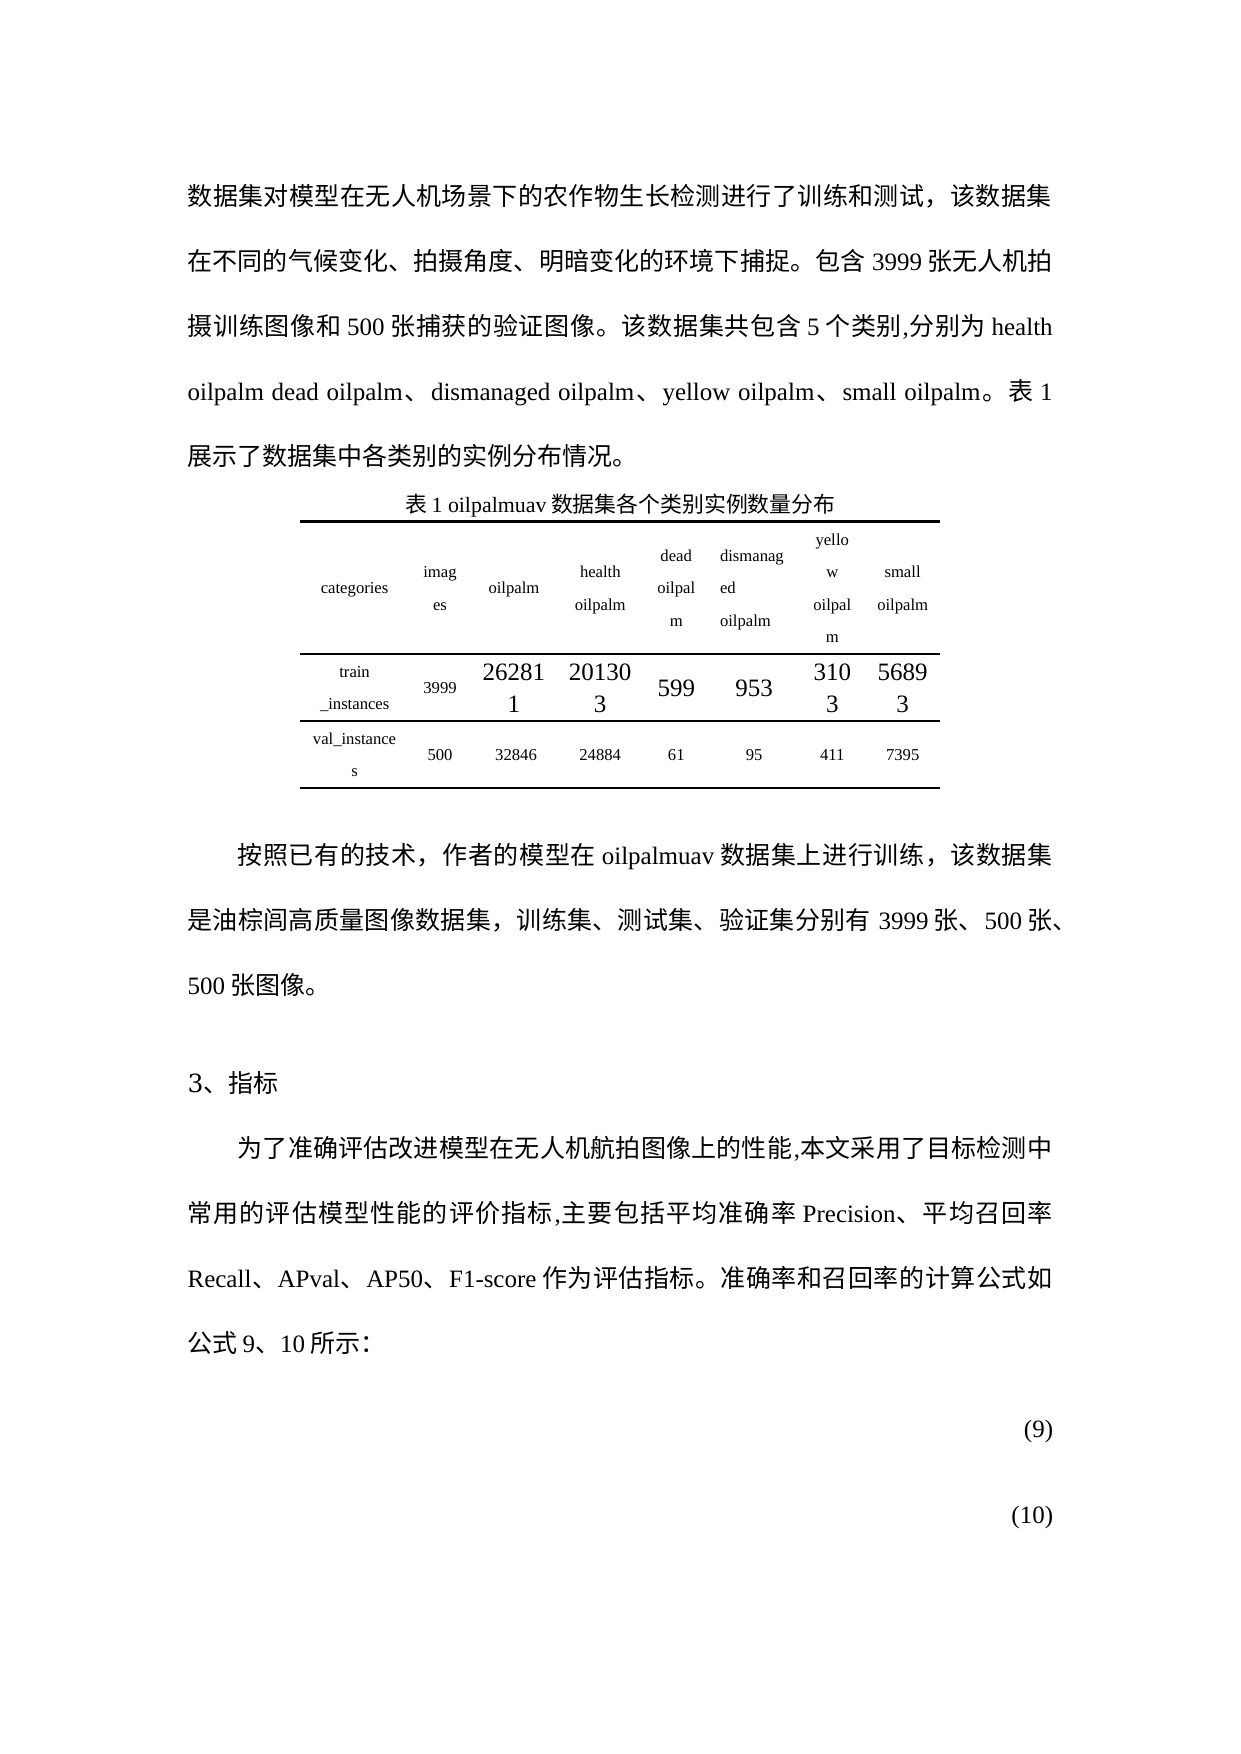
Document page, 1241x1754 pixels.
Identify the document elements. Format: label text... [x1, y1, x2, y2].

table_header yellow oilpalm [799, 523, 864, 653]
table_header small oilpalm [865, 523, 940, 653]
table_cell 32846 [471, 722, 557, 787]
table_header dismanaged oilpalm [709, 523, 799, 653]
table_cell 61 [643, 722, 708, 787]
table_header dead oilpalm [643, 523, 708, 653]
text 为了准确评估改进模型在无人机航拍图像上的性能,本文采用了目标检测中常用的评估模型性能的评价指标,主要包括平均准确率Precision、平均召回率Recall、APval、AP50、F1-score作为评估指标。准确率和召回率的计算公式如公式9、10所示： [187, 1114, 1053, 1374]
table_cell 7395 [865, 722, 940, 787]
table_cell 3103 [799, 655, 864, 720]
table_header health oilpalm [557, 523, 643, 653]
table_cell 3999 [409, 655, 471, 720]
table_cell 500 [409, 722, 471, 787]
table_cell 599 [643, 655, 708, 720]
text (10) [187, 1471, 1053, 1536]
table_cell 201303 [557, 655, 643, 720]
table_cell 262811 [471, 655, 557, 720]
text (9) [187, 1374, 1053, 1471]
table_cell 56893 [865, 655, 940, 720]
table_header categories [300, 523, 409, 653]
table_cell 95 [709, 722, 799, 787]
table_cell 24884 [557, 722, 643, 787]
text 表1 oilpalmuav数据集各个类别实例数量分布 [187, 487, 1053, 519]
text 按照已有的技术，作者的模型在oilpalmuav数据集上进行训练，该数据集是油棕闾高质量图像数据集，训练集、测试集、验证集分别有3999张、500张、500张图像。 [187, 821, 1053, 1016]
text 3、指标 [187, 1049, 1053, 1114]
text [187, 162, 1053, 487]
table_cell train_instances [300, 655, 409, 720]
table_header oilpalm [471, 523, 557, 653]
table_cell val_instances [300, 722, 409, 787]
table_header images [409, 523, 471, 653]
table_cell 411 [799, 722, 864, 787]
table_cell 953 [709, 655, 799, 720]
